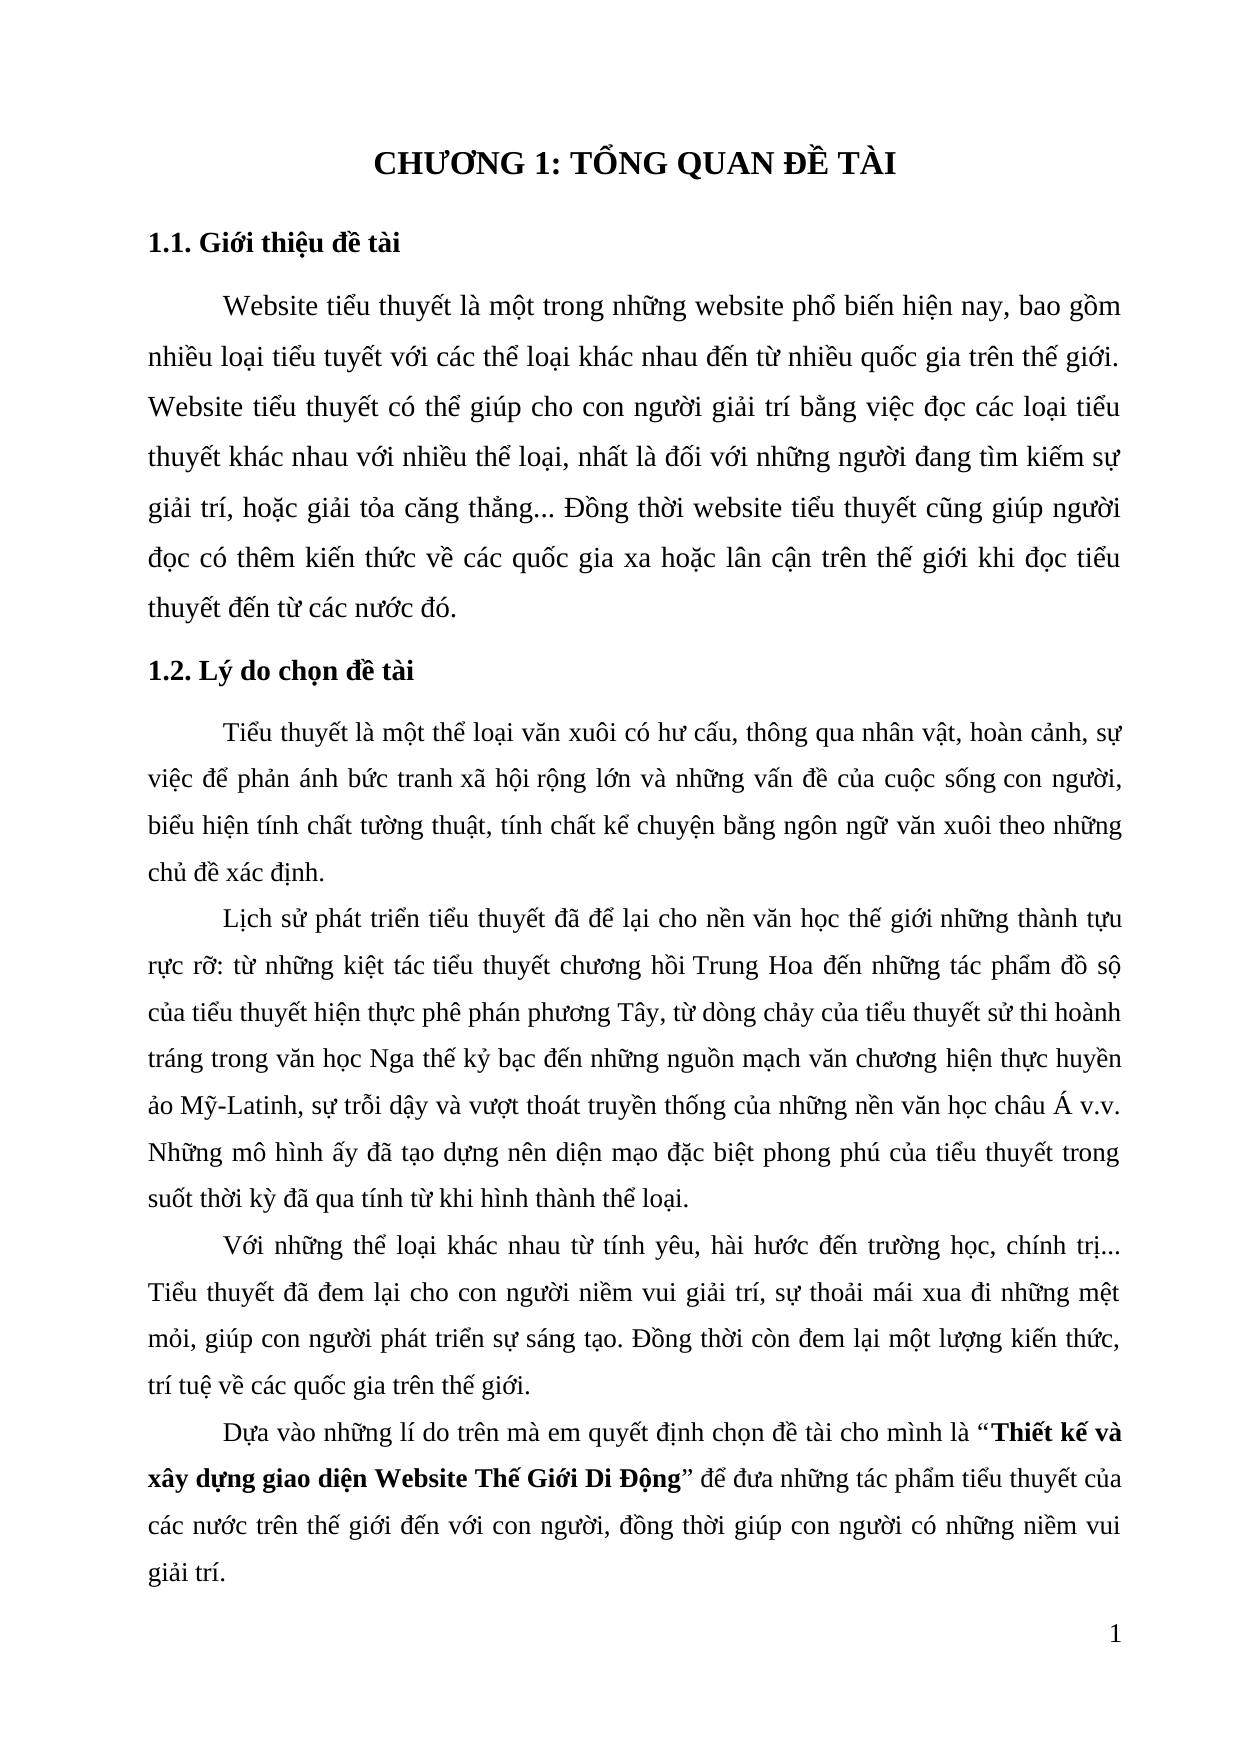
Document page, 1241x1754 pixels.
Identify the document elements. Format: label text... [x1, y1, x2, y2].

text Với những thể loại khác nhau từ tính yêu, hài hước đến trường học, chính trị... Tiểu thuyết đã đem lại cho con người niềm vui giải trí, sự thoải mái xua đi những mệt mỏi, giúp con người phát triển sự sáng tạo. Đồng thời còn đem lại một lượng kiến thức, trí tuệ về các quốc gia trên thế giới. [148, 1229, 1122, 1400]
subtitle Lý do chọn đề tài [148, 653, 1122, 687]
text Lịch sử phát triển tiểu thuyết đã để lại cho nền văn học thế giới những thành tựu rực rỡ: từ những kiệt tác tiểu thuyết chương hồi Trung Hoa đến những tác phẩm đồ sộ của tiểu thuyết hiện thực phê phán phương Tây, từ dòng chảy của tiểu thuyết sử thi hoành tráng trong văn học Nga thế kỷ bạc đến những nguồn mạch văn chương hiện thực huyền ảo Mỹ-Latinh, sự trỗi dậy và vượt thoát truyền thống của những nền văn học châu Á v.v. Những mô hình ấy đã tạo dựng nên diện mạo đặc biệt phong phú của tiểu thuyết trong suốt thời kỳ đã qua tính từ khi hình thành thể loại. [148, 903, 1122, 1214]
text Tiểu thuyết là một thể loại văn xuôi có hư cấu, thông qua nhân vật, hoàn cảnh, sự việc để phản ánh bức tranh xã hội rộng lớn và những vấn đề của cuộc sống con người, biểu hiện tính chất tường thuật, tính chất kể chuyện bằng ngôn ngữ văn xuôi theo những chủ đề xác định. [148, 716, 1122, 887]
subtitle Giới thiệu đề tài [148, 226, 1122, 259]
text Dựa vào những lí do trên mà em quyết định chọn đề tài cho mình là “Thiết kế và xây dựng giao diện Website Thế Giới Di Động” để đưa những tác phẩm tiểu thuyết của các nước trên thế giới đến với con người, đồng thời giúp con người có những niềm vui giải trí. [148, 1416, 1122, 1587]
subtitle TỔNG QUAN ĐỀ TÀI [148, 143, 1122, 181]
text Website tiểu thuyết là một trong những website phổ biến hiện nay, bao gồm nhiều loại tiểu tuyết với các thể loại khác nhau đến từ nhiều quốc gia trên thế giới. Website tiểu thuyết có thể giúp cho con người giải trí bằng việc đọc các loại tiểu thuyết khác nhau với nhiều thể loại, nhất là đối với những người đang tìm kiếm sự giải trí, hoặc giải tỏa căng thẳng... Đồng thời website tiểu thuyết cũng giúp người đọc có thêm kiến thức về các quốc gia xa hoặc lân cận trên thế giới khi đọc tiểu thuyết đến từ các nước đó. [148, 288, 1122, 624]
